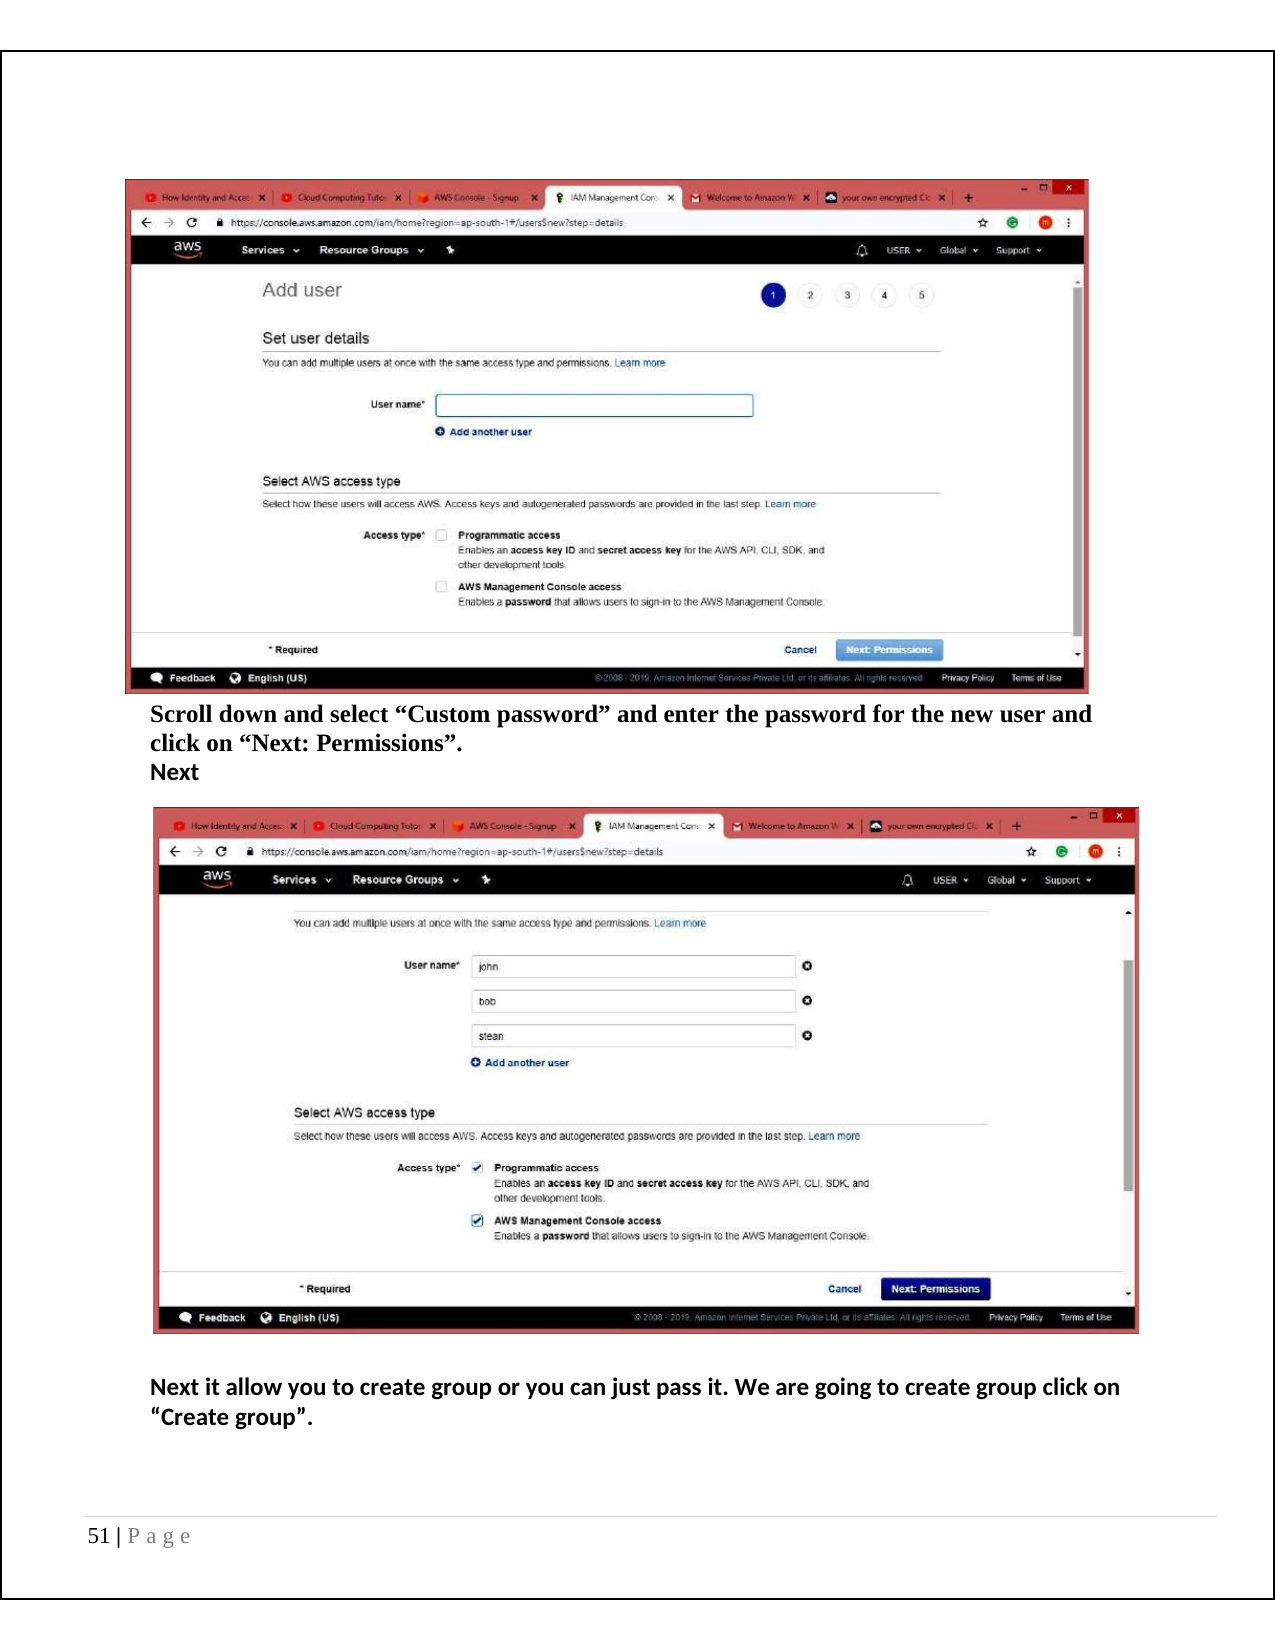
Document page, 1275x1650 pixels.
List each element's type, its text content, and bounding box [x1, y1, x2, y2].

subtitle Next it allow you to create group or you can just pass it. We are going to create group click on [150, 1371, 1273, 1402]
subtitle Scroll down and select “Custom password” and enter the password for the new user and click on “Next: Permissions”. [150, 699, 1121, 756]
picture [125, 179, 1089, 694]
text Next [150, 756, 1273, 787]
text “Create group”. [150, 1402, 1273, 1432]
picture [153, 807, 1139, 1334]
